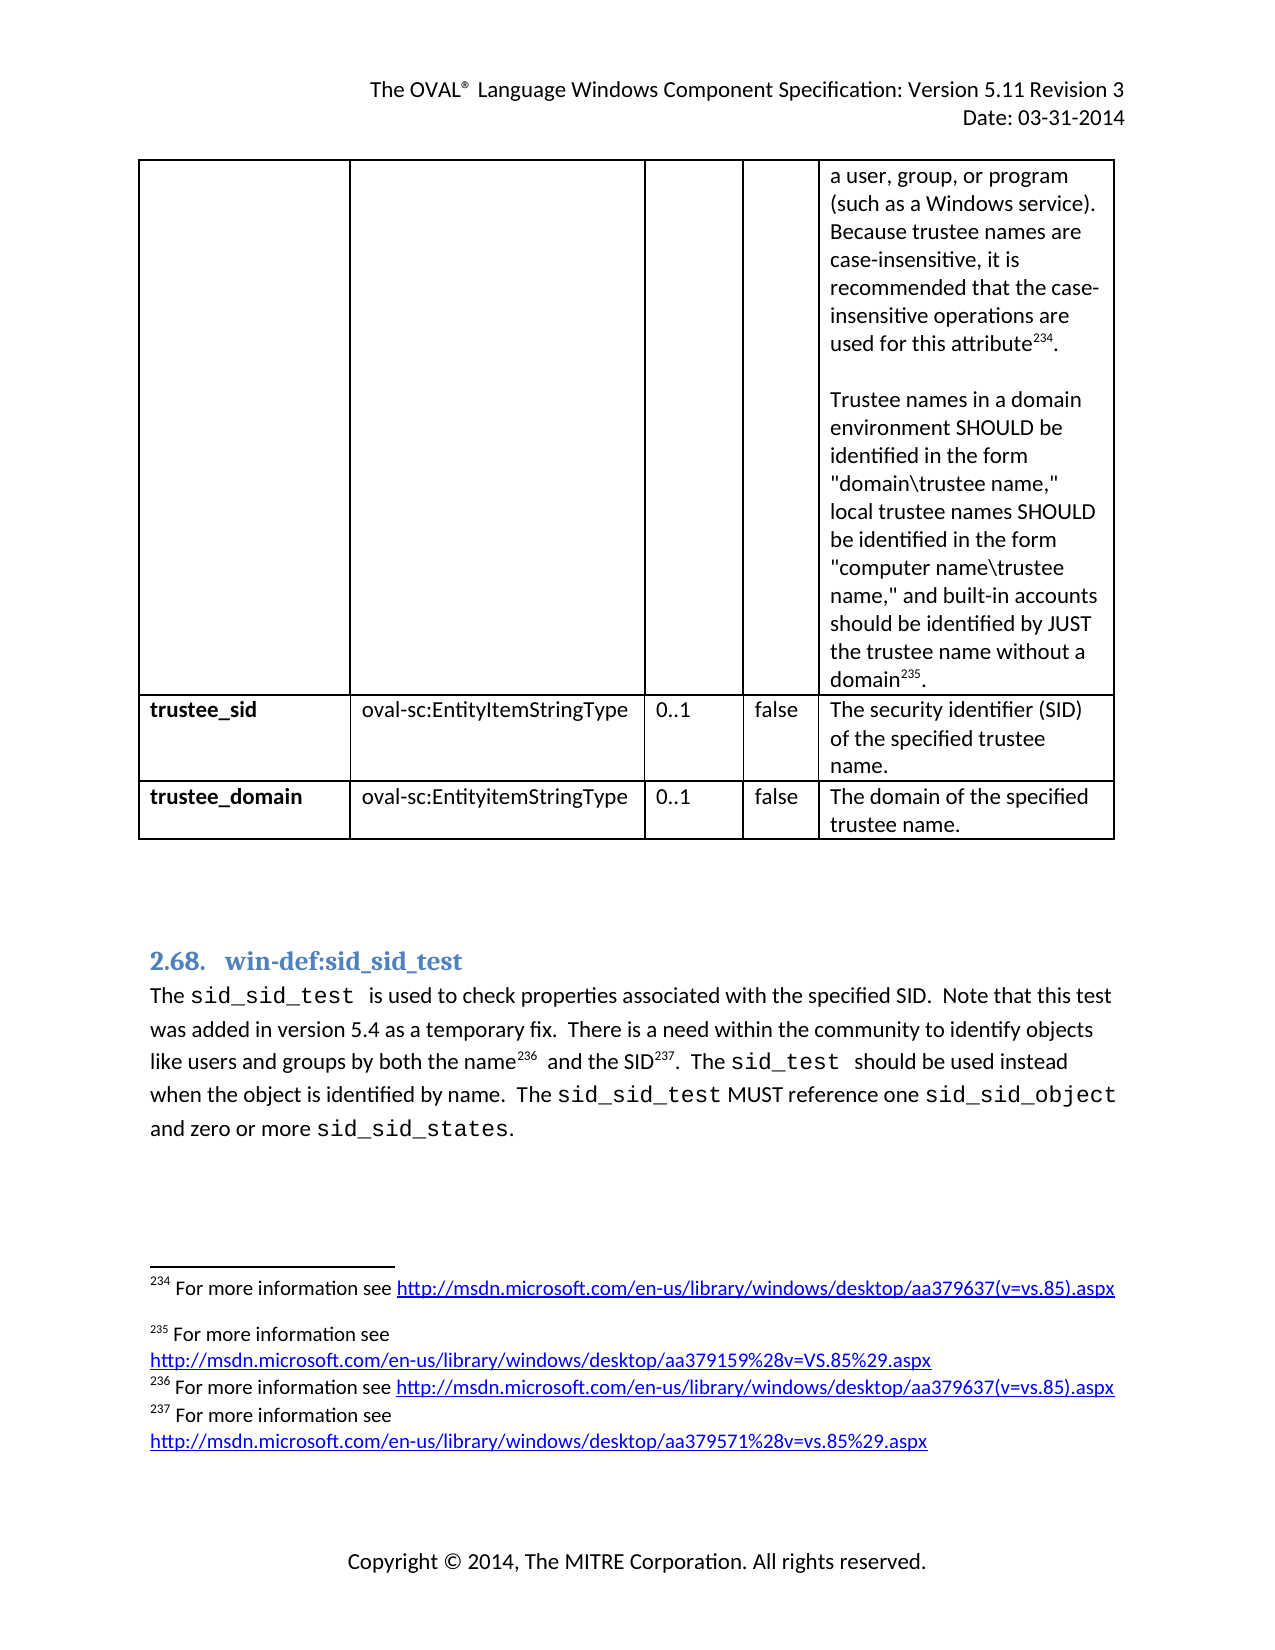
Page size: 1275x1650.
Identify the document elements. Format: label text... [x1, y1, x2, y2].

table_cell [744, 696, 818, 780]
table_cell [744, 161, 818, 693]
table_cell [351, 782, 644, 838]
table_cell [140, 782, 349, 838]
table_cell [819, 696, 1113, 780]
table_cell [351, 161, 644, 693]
text The sid_sid_test is used to check properties associated with the specified SID. Note that this test was added in version 5.4 as a temporary fix. There is a need within the community to identify objects like users and groups by both the name and the SID. The sid_test should be used instead when the object is identified by name. The sid_sid_test MUST reference one sid_sid_object and zero or more sid_sid_states. [150, 982, 1125, 1143]
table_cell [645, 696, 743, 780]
subtitle win-def:sid_sid_test [150, 946, 1125, 977]
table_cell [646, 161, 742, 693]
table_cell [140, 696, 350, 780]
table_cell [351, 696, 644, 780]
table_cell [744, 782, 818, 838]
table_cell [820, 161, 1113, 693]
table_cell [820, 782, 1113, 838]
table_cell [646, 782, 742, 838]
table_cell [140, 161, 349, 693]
